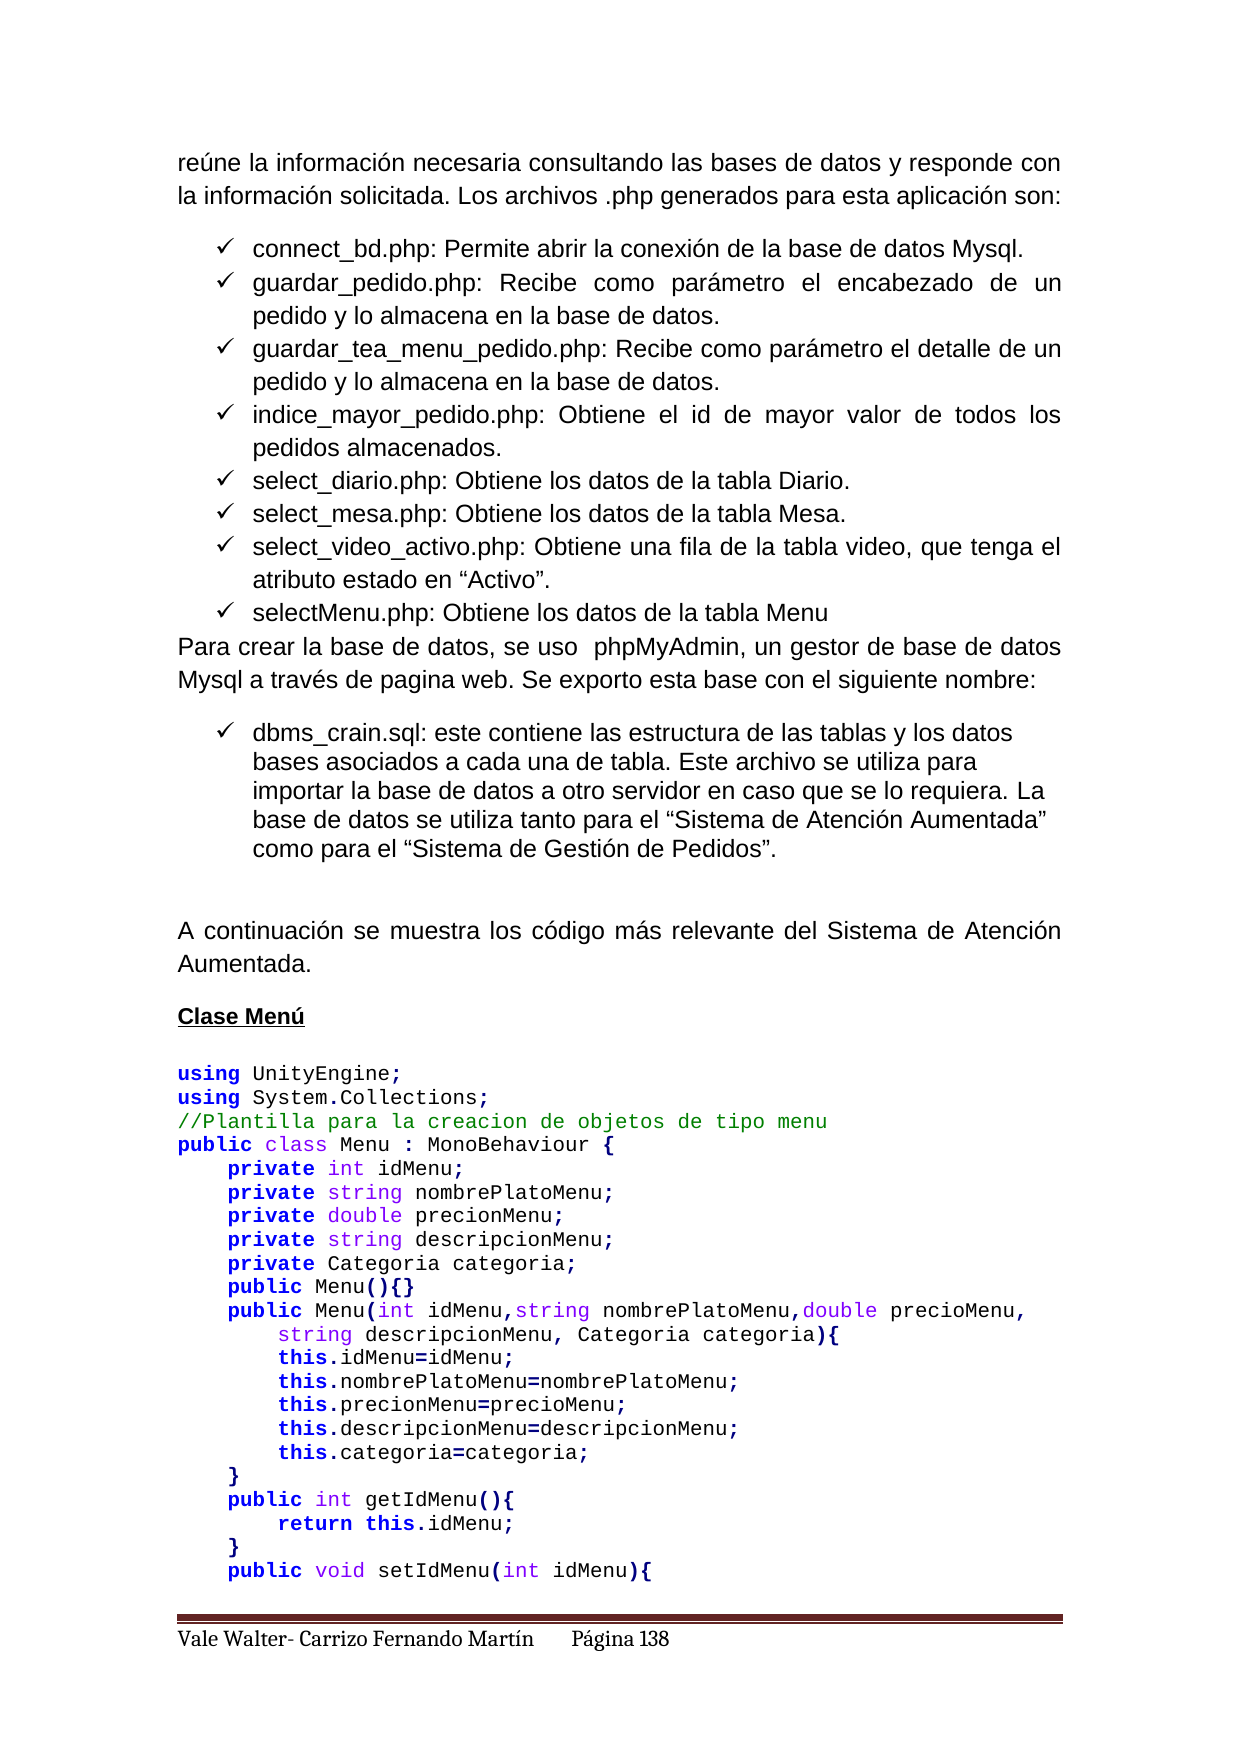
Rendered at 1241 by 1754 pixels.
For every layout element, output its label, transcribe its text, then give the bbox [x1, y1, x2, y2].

text private string nombrePlatoMenu; [177, 1182, 1063, 1205]
text Para crear la base de datos, se uso phpMyAdmin, un gestor de base de datos Mysql a través de pagina web. Se exporto esta base con el siguiente nombre: [177, 632, 1063, 693]
list select_video_activo.php: Obtiene una fila de la tabla video, que tenga el atributo estado en “Activo”. [215, 532, 1063, 594]
text string descripcionMenu, Categoria categoria){ [177, 1323, 1063, 1347]
list select_mesa.php: Obtiene los datos de la tabla Mesa. [215, 499, 1063, 528]
text //Plantilla para la creacion de objetos de tipo menu [177, 1111, 1063, 1134]
text this.idMenu=idMenu; [177, 1347, 1063, 1371]
text private double precionMenu; [177, 1205, 1063, 1229]
list selectMenu.php: Obtiene los datos de la tabla Menu [215, 598, 1063, 627]
list select_diario.php: Obtiene los datos de la tabla Diario. [215, 466, 1063, 495]
text this.nombrePlatoMenu=nombrePlatoMenu; [177, 1371, 1063, 1394]
text public int getIdMenu(){ [177, 1489, 1063, 1513]
text A continuación se muestra los código más relevante del Sistema de Atención Aumentada. [177, 916, 1063, 978]
text private string descripcionMenu; [177, 1229, 1063, 1253]
text } [177, 1536, 1063, 1560]
text this.precionMenu=precioMenu; [177, 1394, 1063, 1418]
text this.categoria=categoria; [177, 1442, 1063, 1465]
text private int idMenu; [177, 1158, 1063, 1182]
list dbms_crain.sql: este contiene las estructura de las tablas y los datos bases asociados a cada una de tabla. Este archivo se utiliza para importar la base de datos a otro servidor en caso que se lo requiera. La base de datos se utiliza tanto para el “Sistema de Atención Aumentada” como para el “Sistema de Gestión de Pedidos”. [215, 718, 1063, 862]
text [177, 148, 1063, 209]
text Clase Menú [177, 1003, 1063, 1029]
text return this.idMenu; [177, 1513, 1063, 1536]
text public Menu(){} [177, 1276, 1063, 1300]
text } [177, 1465, 1063, 1489]
text public Menu(int idMenu,string nombrePlatoMenu,double precioMenu, [177, 1300, 1063, 1323]
list indice_mayor_pedido.php: Obtiene el id de mayor valor de todos los pedidos almacenados. [215, 400, 1063, 462]
list guardar_pedido.php: Recibe como parámetro el encabezado de un pedido y lo almacena en la base de datos. [215, 268, 1063, 329]
list guardar_tea_menu_pedido.php: Recibe como parámetro el detalle de un pedido y lo almacena en la base de datos. [215, 334, 1063, 396]
text using System.Collections; [177, 1087, 1063, 1111]
text this.descripcionMenu=descripcionMenu; [177, 1418, 1063, 1442]
text public class Menu : MonoBehaviour { [177, 1134, 1063, 1158]
list connect_bd.php: Permite abrir la conexión de la base de datos Mysql. [215, 234, 1063, 263]
text using UnityEngine; [177, 1063, 1063, 1087]
text public void setIdMenu(int idMenu){ [177, 1560, 1063, 1584]
text private Categoria categoria; [177, 1253, 1063, 1276]
